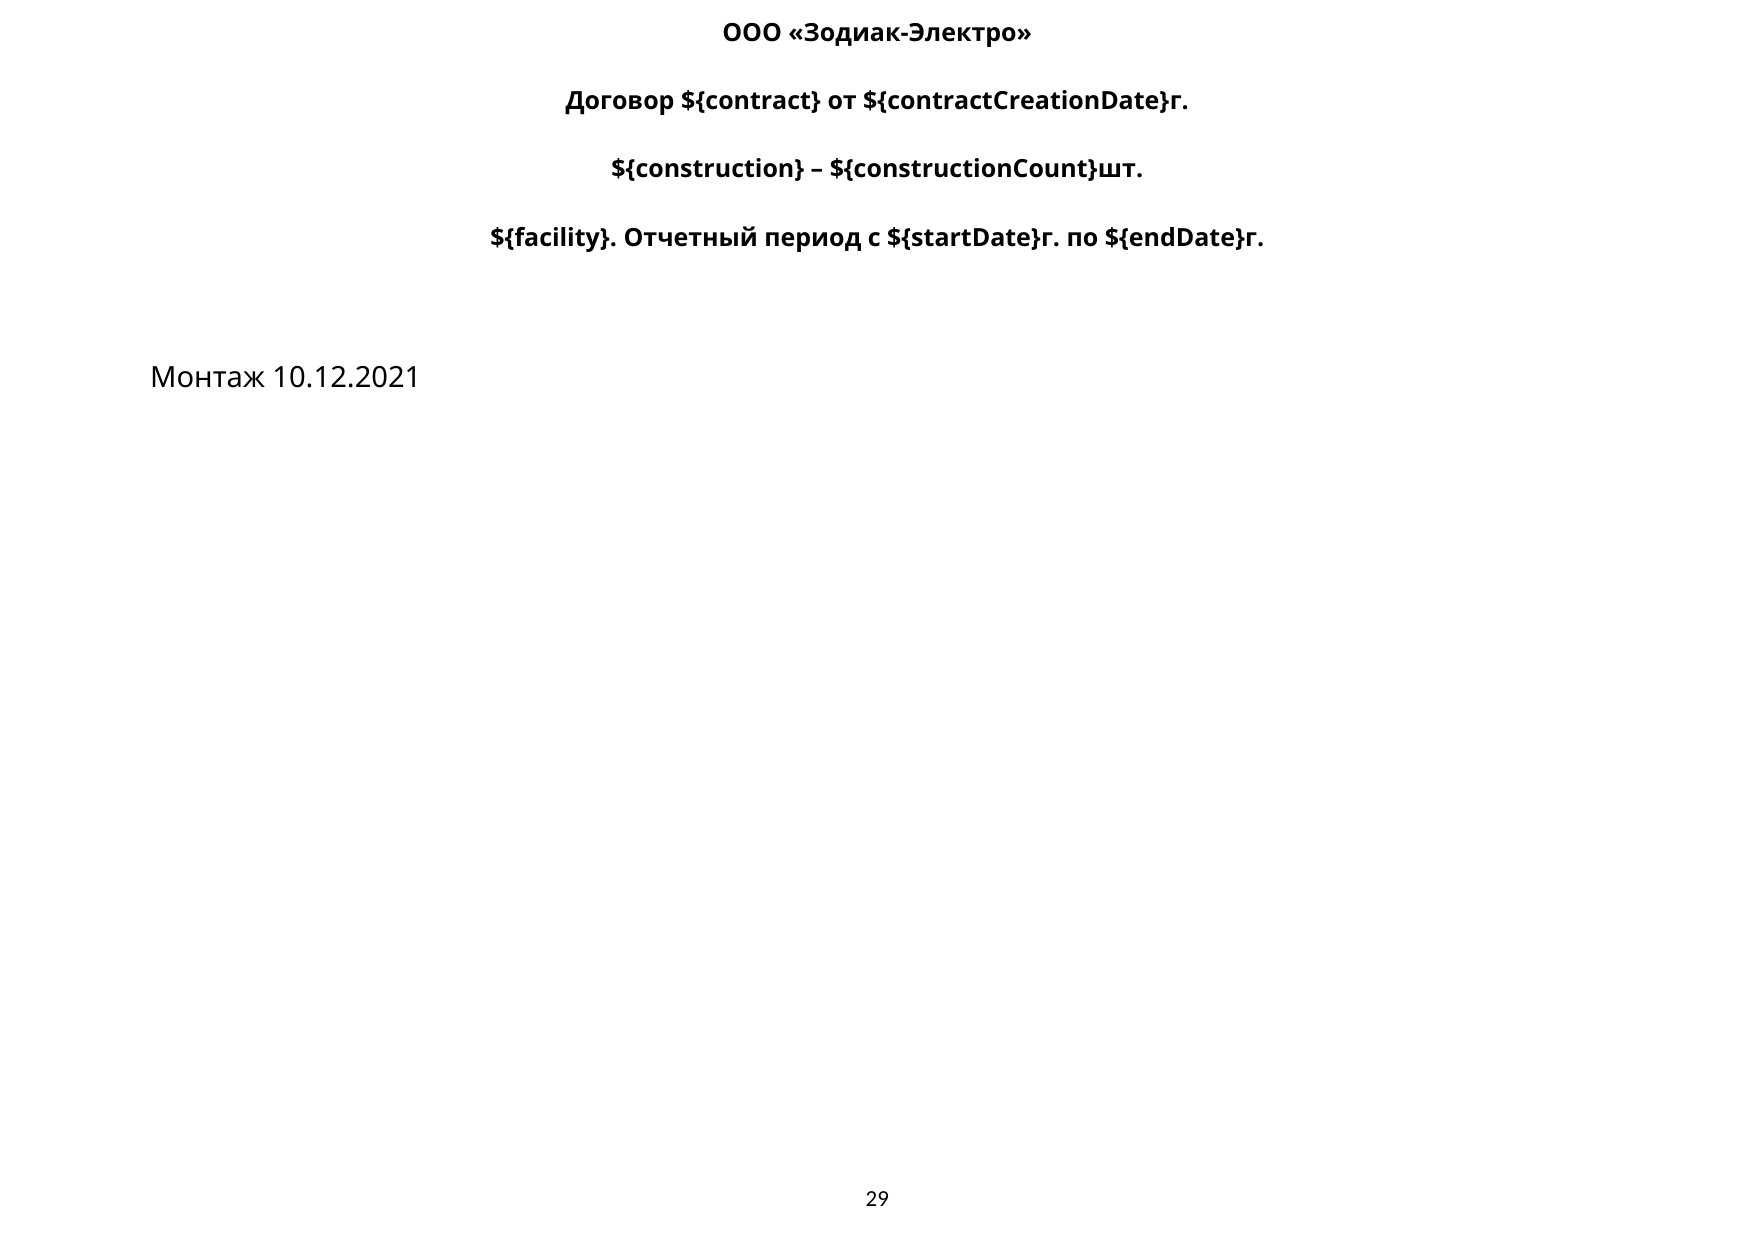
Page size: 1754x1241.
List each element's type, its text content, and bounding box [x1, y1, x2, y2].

text Монтаж 10.12.2021 [150, 356, 1604, 396]
